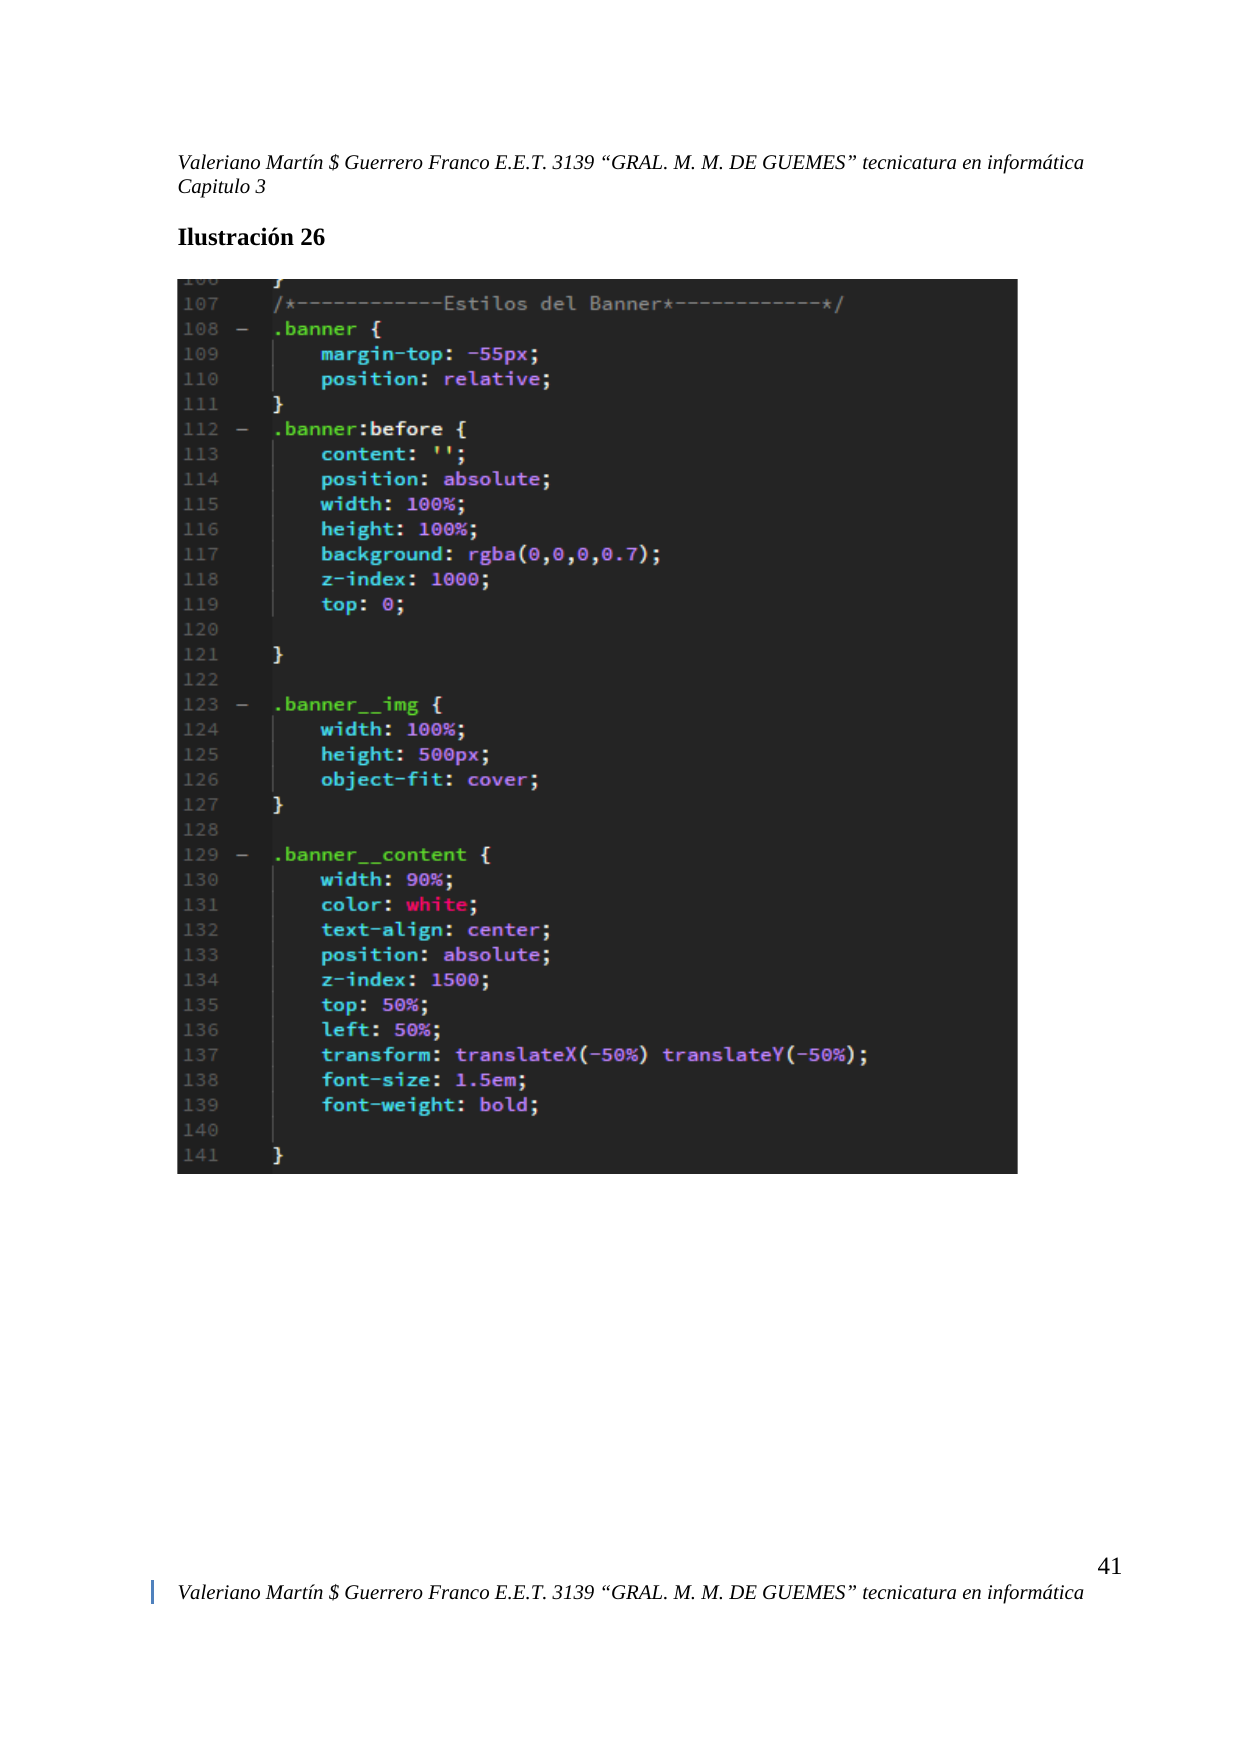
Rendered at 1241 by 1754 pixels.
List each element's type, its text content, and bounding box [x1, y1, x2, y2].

picture [177, 279, 1018, 1174]
